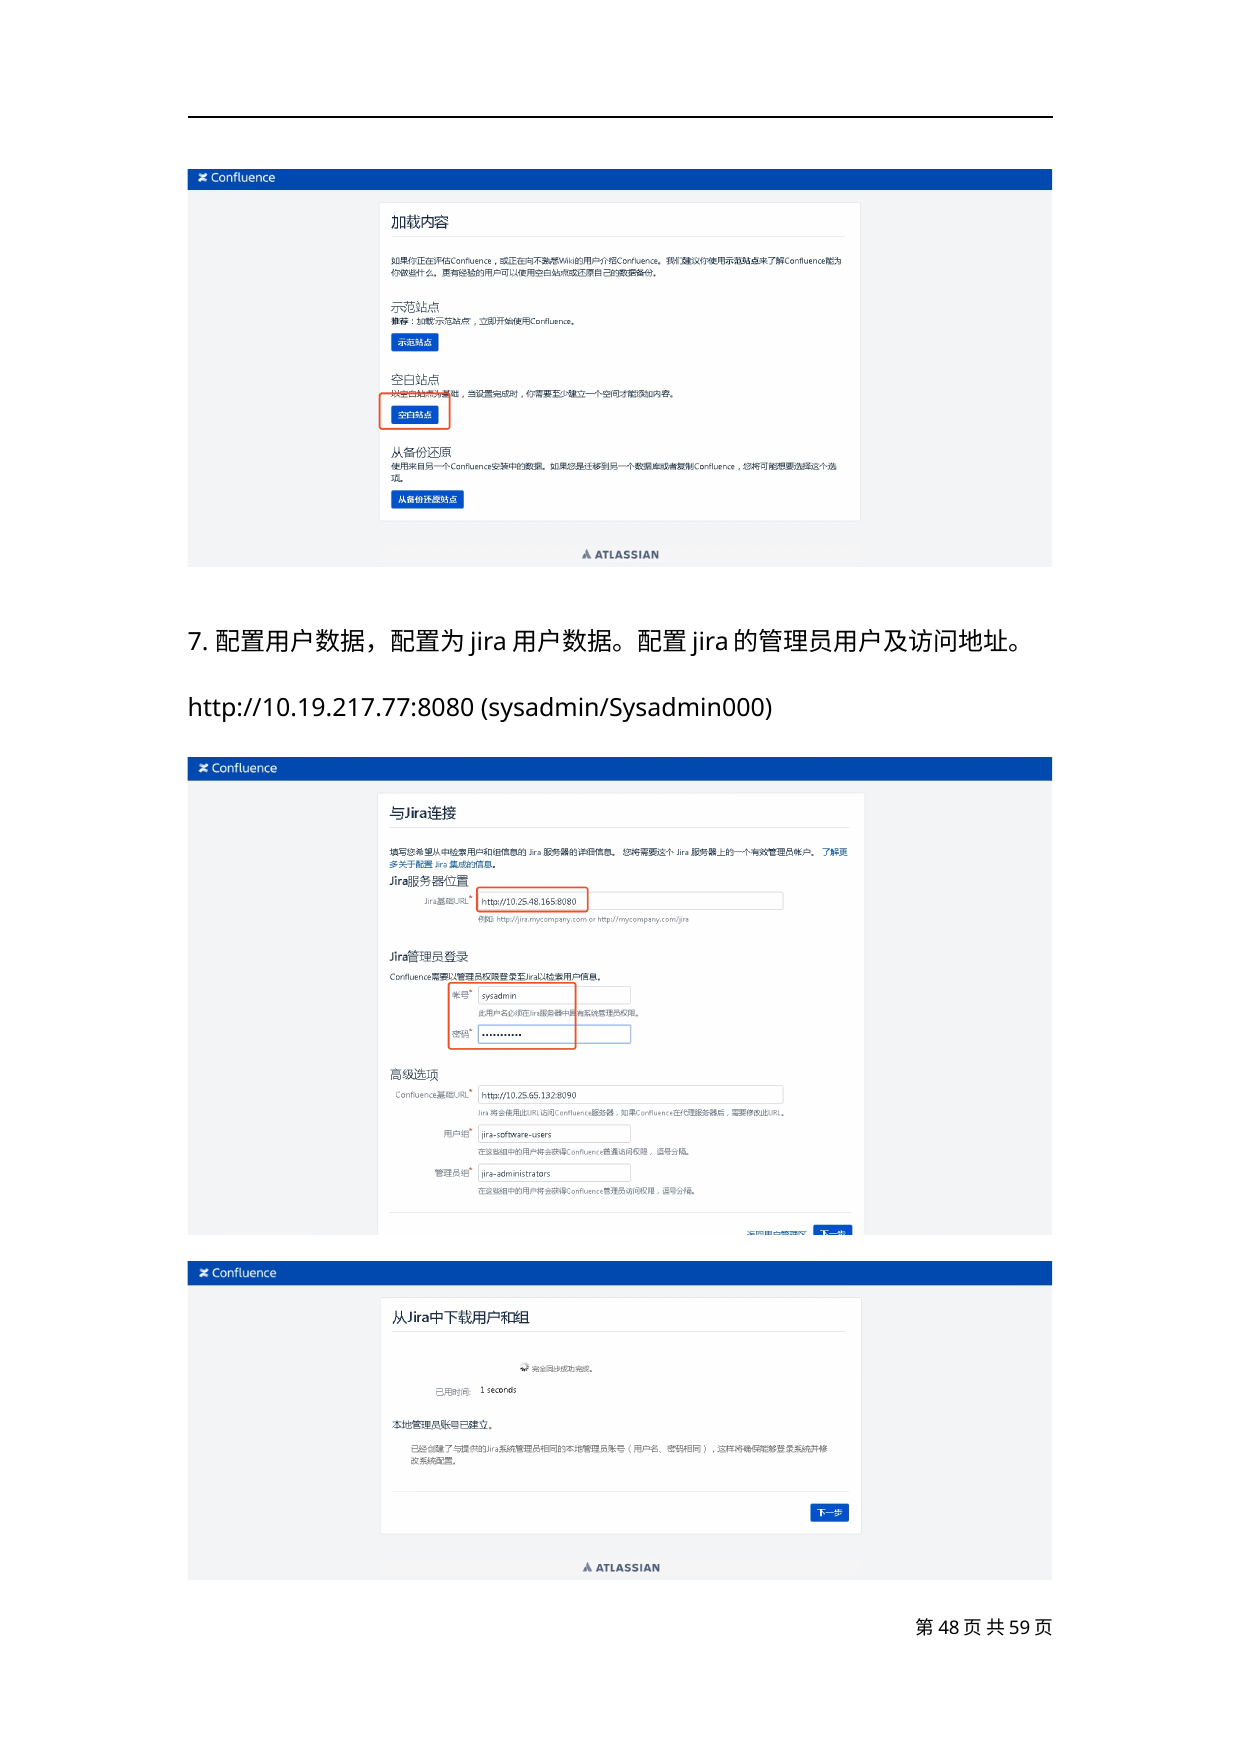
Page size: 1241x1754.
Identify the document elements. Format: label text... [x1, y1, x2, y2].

picture [187, 1261, 1053, 1580]
text http://10.19.217.77:8080 (sysadmin/Sysadmin000) [187, 673, 1053, 741]
list 配置用户数据，配置为jira用户数据。配置jira的管理员用户及访问地址。 [187, 605, 1053, 673]
picture [187, 169, 1053, 567]
picture [187, 757, 1053, 1235]
